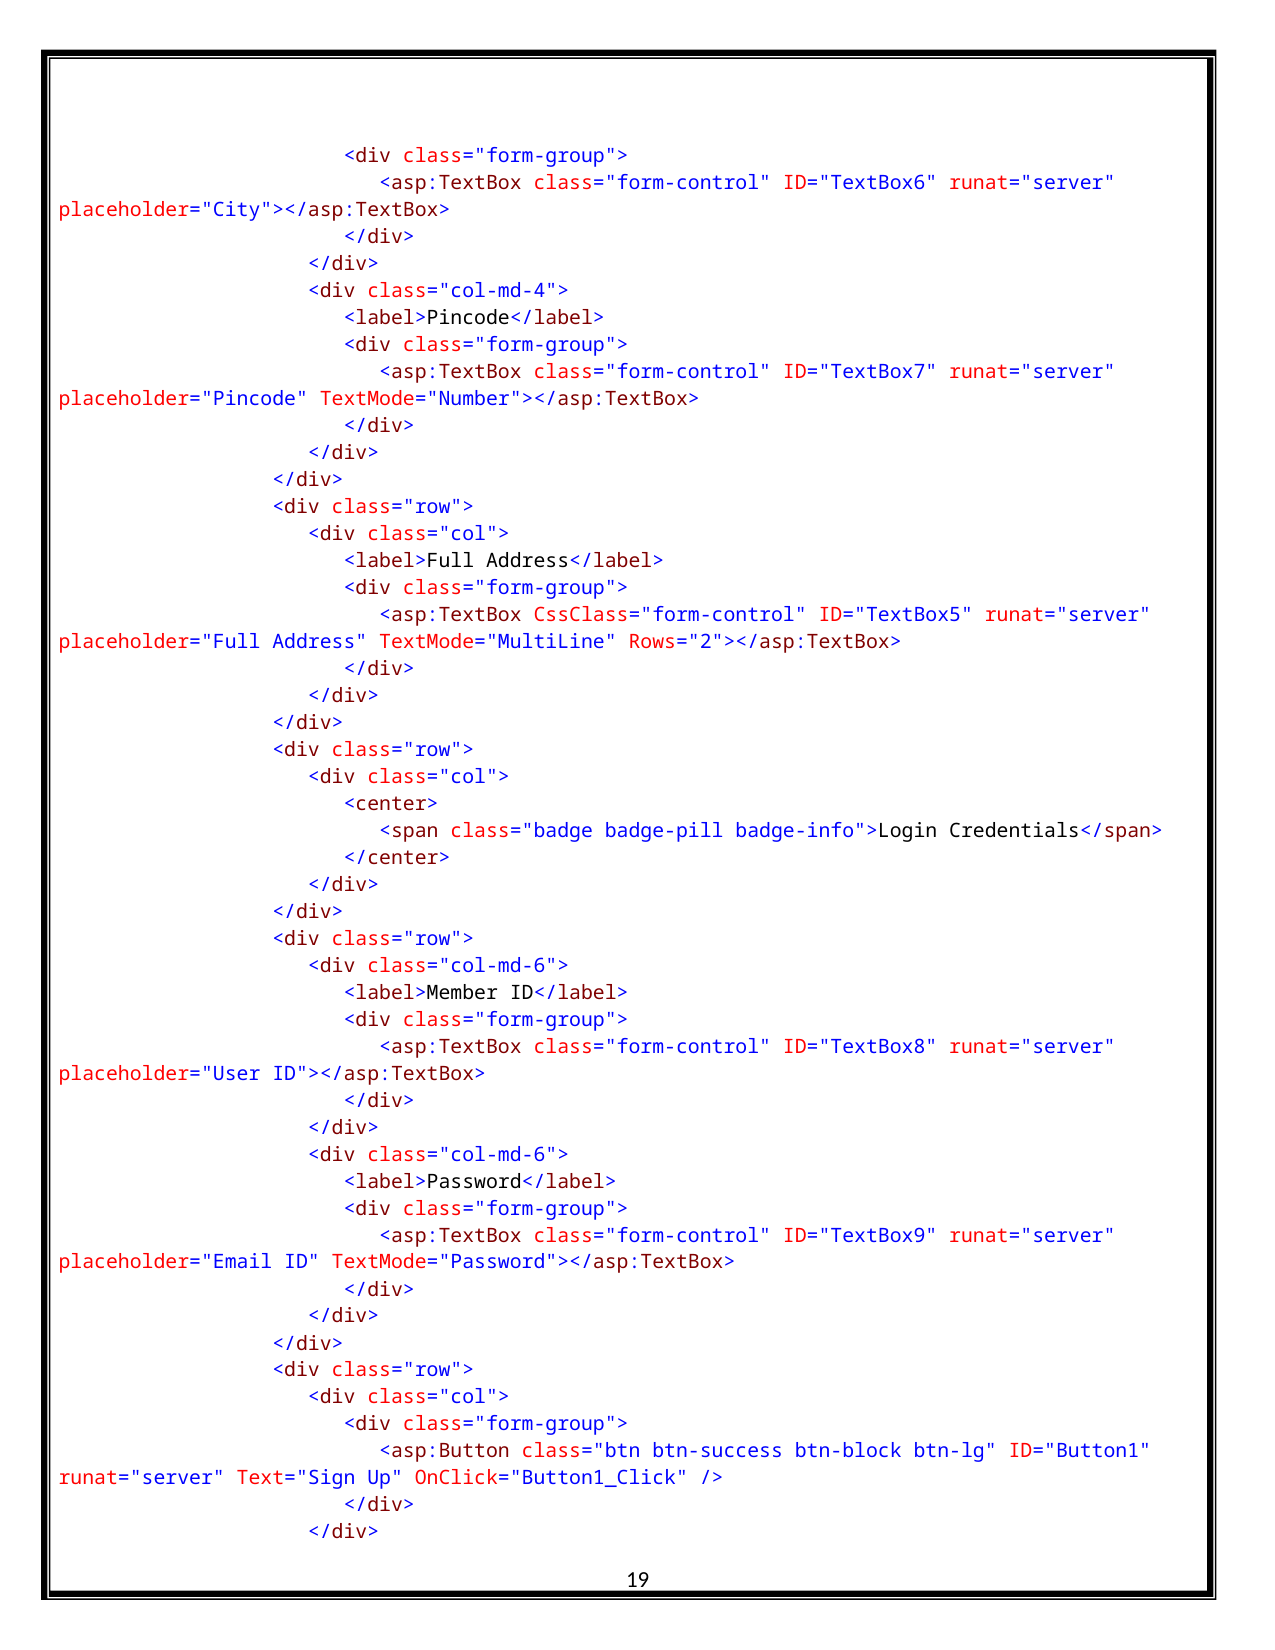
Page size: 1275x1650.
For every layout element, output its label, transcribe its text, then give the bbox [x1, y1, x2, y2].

text <center> [58, 789, 1217, 816]
text <asp:TextBox class="form-control" ID="TextBox6" runat="server" placeholder="City"></asp:TextBox> [58, 169, 1217, 223]
text </div> [58, 681, 1217, 708]
text </div> [58, 1275, 1217, 1302]
text </div> [58, 1518, 1217, 1544]
text <div class="col-md-6"> [58, 1140, 1217, 1167]
text <asp:TextBox class="form-control" ID="TextBox9" runat="server" placeholder="Email ID" TextMode="Password"></asp:TextBox> [58, 1221, 1217, 1275]
text </div> [58, 465, 1217, 492]
text <div class="form-group"> [58, 331, 1217, 357]
text <label>Full Address</label> [58, 546, 1217, 573]
text </div> [58, 1302, 1217, 1329]
text </div> [58, 438, 1217, 465]
text </div> [58, 897, 1217, 924]
text <label>Member ID</label> [58, 978, 1217, 1005]
text <div class="row"> [58, 735, 1217, 762]
text <div class="form-group"> [58, 1005, 1217, 1032]
text <div class="col-md-4"> [58, 277, 1217, 303]
text <div class="row"> [58, 1356, 1217, 1383]
text <asp:TextBox CssClass="form-control" ID="TextBox5" runat="server" placeholder="Full Address" TextMode="MultiLine" Rows="2"></asp:TextBox> [58, 600, 1217, 654]
text <asp:TextBox class="form-control" ID="TextBox8" runat="server" placeholder="User ID"></asp:TextBox> [58, 1032, 1217, 1086]
text <div class="form-group"> [58, 142, 1217, 169]
text <div class="col"> [58, 762, 1217, 789]
text <div class="row"> [58, 492, 1217, 519]
text <div class="form-group"> [58, 1194, 1217, 1221]
text <asp:TextBox class="form-control" ID="TextBox7" runat="server" placeholder="Pincode" TextMode="Number"></asp:TextBox> [58, 357, 1217, 411]
text <div class="col"> [58, 519, 1217, 546]
text <div class="form-group"> [58, 573, 1217, 600]
text </div> [58, 249, 1217, 277]
text </div> [58, 1329, 1217, 1356]
text <div class="col"> [58, 1383, 1217, 1410]
text </div> [58, 870, 1217, 897]
text </div> [58, 708, 1217, 735]
text </div> [58, 654, 1217, 681]
text <asp:Button class="btn btn-success btn-block btn-lg" ID="Button1" runat="server" Text="Sign Up" OnClick="Button1_Click" /> [58, 1437, 1217, 1491]
text <div class="col-md-6"> [58, 951, 1217, 978]
text <label>Pincode</label> [58, 303, 1217, 331]
text <label>Password</label> [58, 1167, 1217, 1194]
text </div> [58, 1113, 1217, 1140]
text </center> [58, 843, 1217, 870]
text <div class="row"> [58, 924, 1217, 951]
text <span class="badge badge-pill badge-info">Login Credentials</span> [58, 816, 1217, 843]
text </div> [58, 411, 1217, 438]
text </div> [58, 1086, 1217, 1113]
text <div class="form-group"> [58, 1410, 1217, 1437]
text </div> [58, 1491, 1217, 1518]
text </div> [58, 223, 1217, 249]
